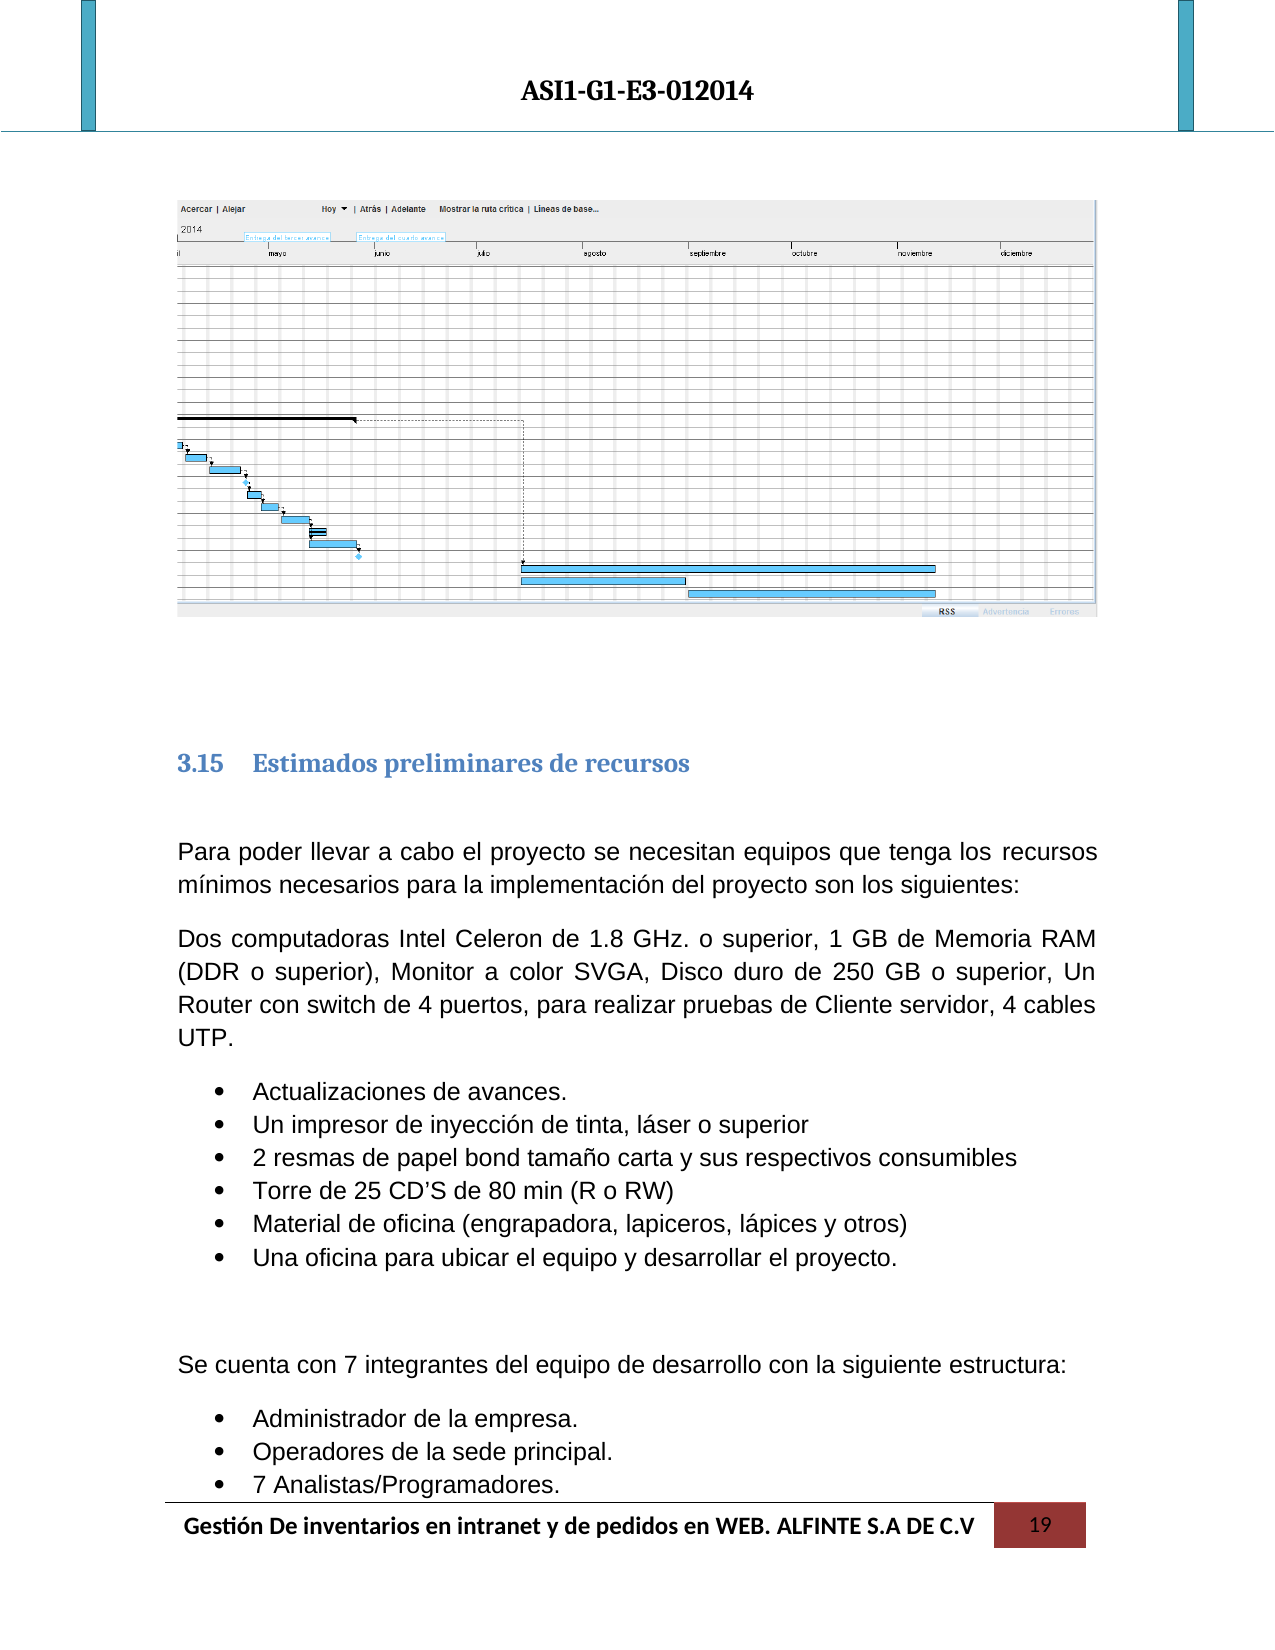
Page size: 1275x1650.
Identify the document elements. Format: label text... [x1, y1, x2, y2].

list Torre de 25 CD’S de 80 min (R o RW) [215, 1176, 1098, 1205]
text Dos computadoras Intel Celeron de 1.8 GHz. o superior, 1 GB de Memoria RAM (DDR o superior), Monitor a color SVGA, Disco duro de 250 GB o superior, Un Router con switch de 4 puertos, para realizar pruebas de Cliente servidor, 4 cables UTP. [177, 924, 1098, 1052]
text Se cuenta con 7 integrantes del equipo de desarrollo con la siguiente estructura: [177, 1350, 1098, 1379]
list Una oficina para ubicar el equipo y desarrollar el proyecto. [215, 1243, 1098, 1271]
list Un impresor de inyección de tinta, láser o superior [215, 1110, 1098, 1139]
list Actualizaciones de avances. [215, 1077, 1098, 1106]
list 2 resmas de papel bond tamaño carta y sus respectivos consumibles [215, 1143, 1098, 1172]
text Para poder llevar a cabo el proyecto se necesitan equipos que tenga los recursos mínimos necesarios para la implementación del proyecto son los siguientes: [177, 837, 1098, 899]
list Administrador de la empresa. [215, 1404, 1098, 1433]
picture [177, 200, 1098, 617]
list Operadores de la sede principal. [215, 1437, 1098, 1466]
subtitle Estimados preliminares de recursos [177, 748, 1098, 779]
list 7 Analistas/Programadores. [215, 1471, 1098, 1499]
list Material de oficina (engrapadora, lapiceros, lápices y otros) [215, 1209, 1098, 1238]
